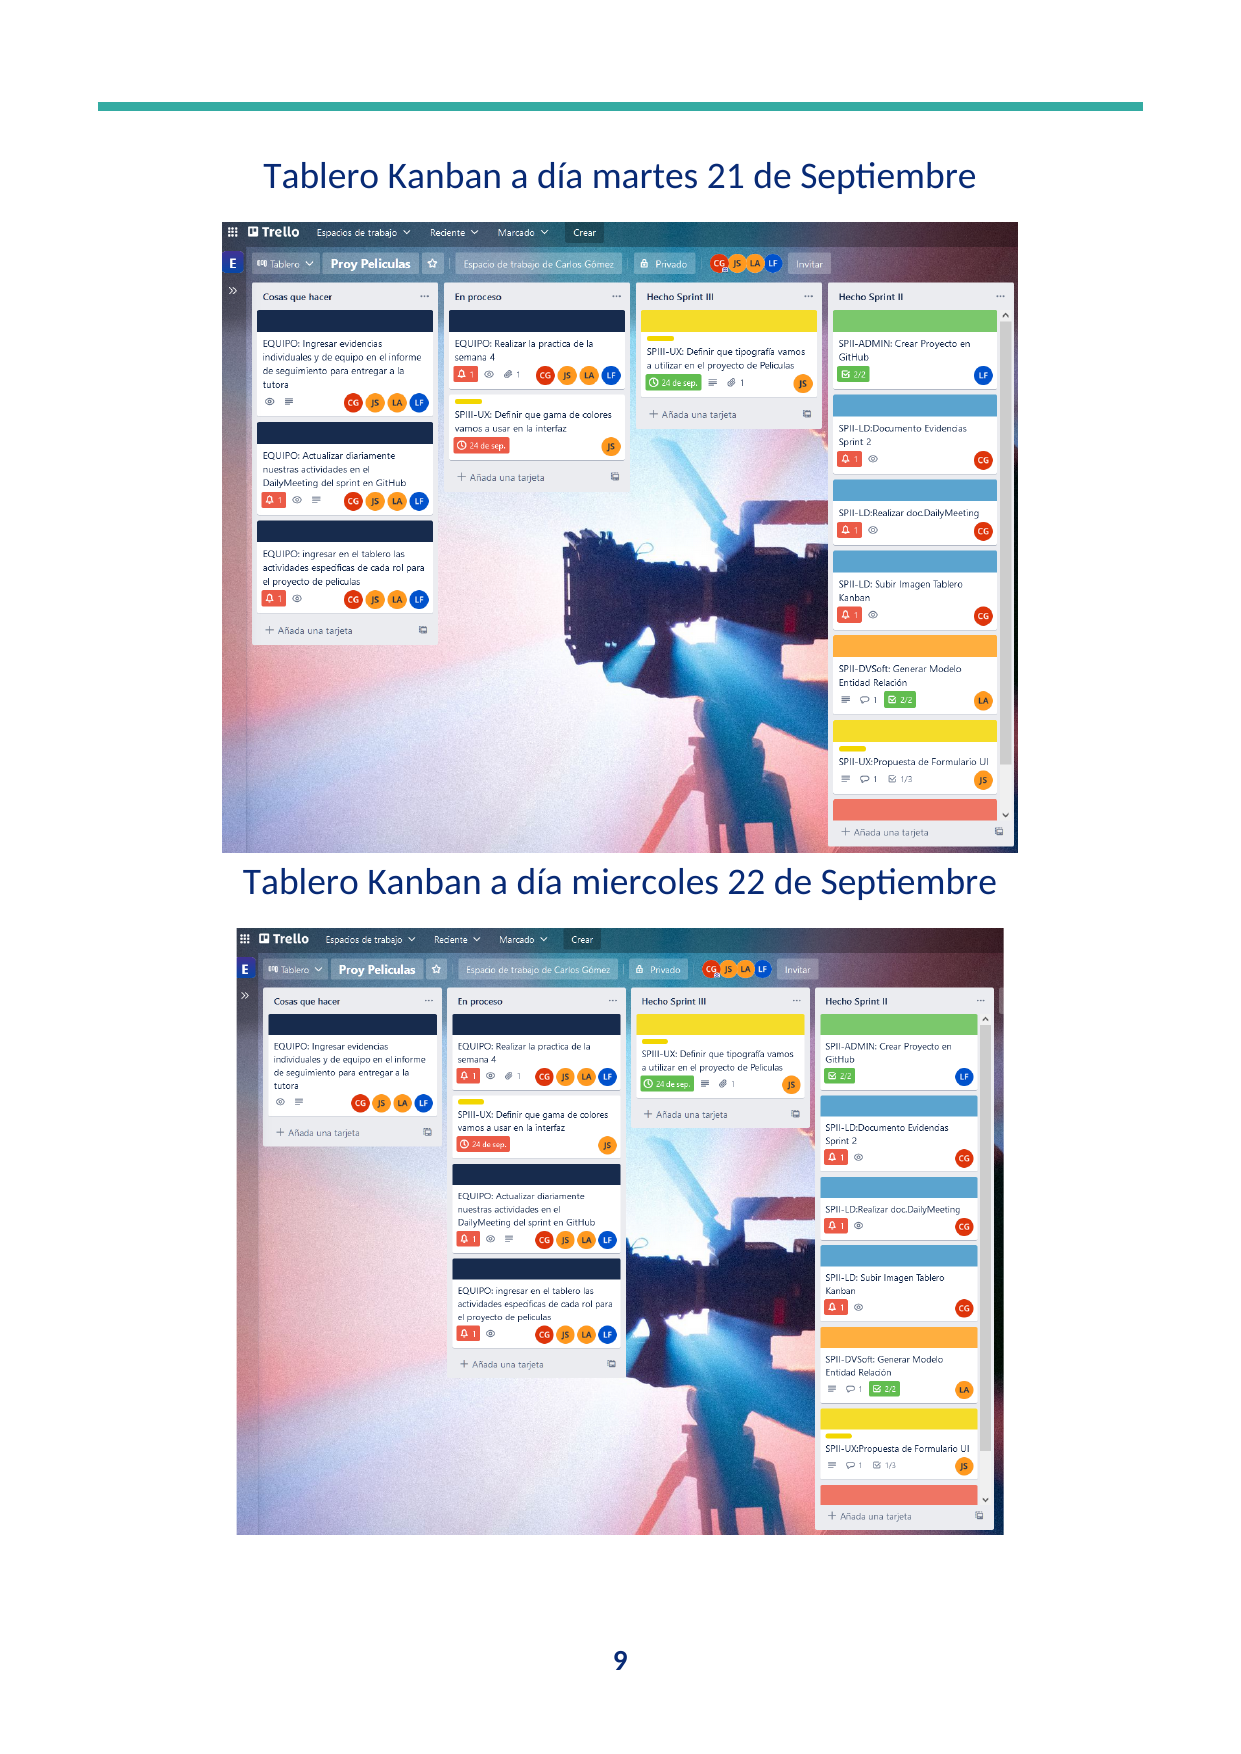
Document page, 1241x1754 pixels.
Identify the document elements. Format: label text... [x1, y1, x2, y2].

picture [236, 928, 1004, 1535]
subtitle Tablero Kanban a día martes 21 de Septiembre [97, 152, 1143, 198]
subtitle Tablero Kanban a día miercoles 22 de Septiembre [97, 858, 1143, 904]
picture [222, 222, 1018, 853]
